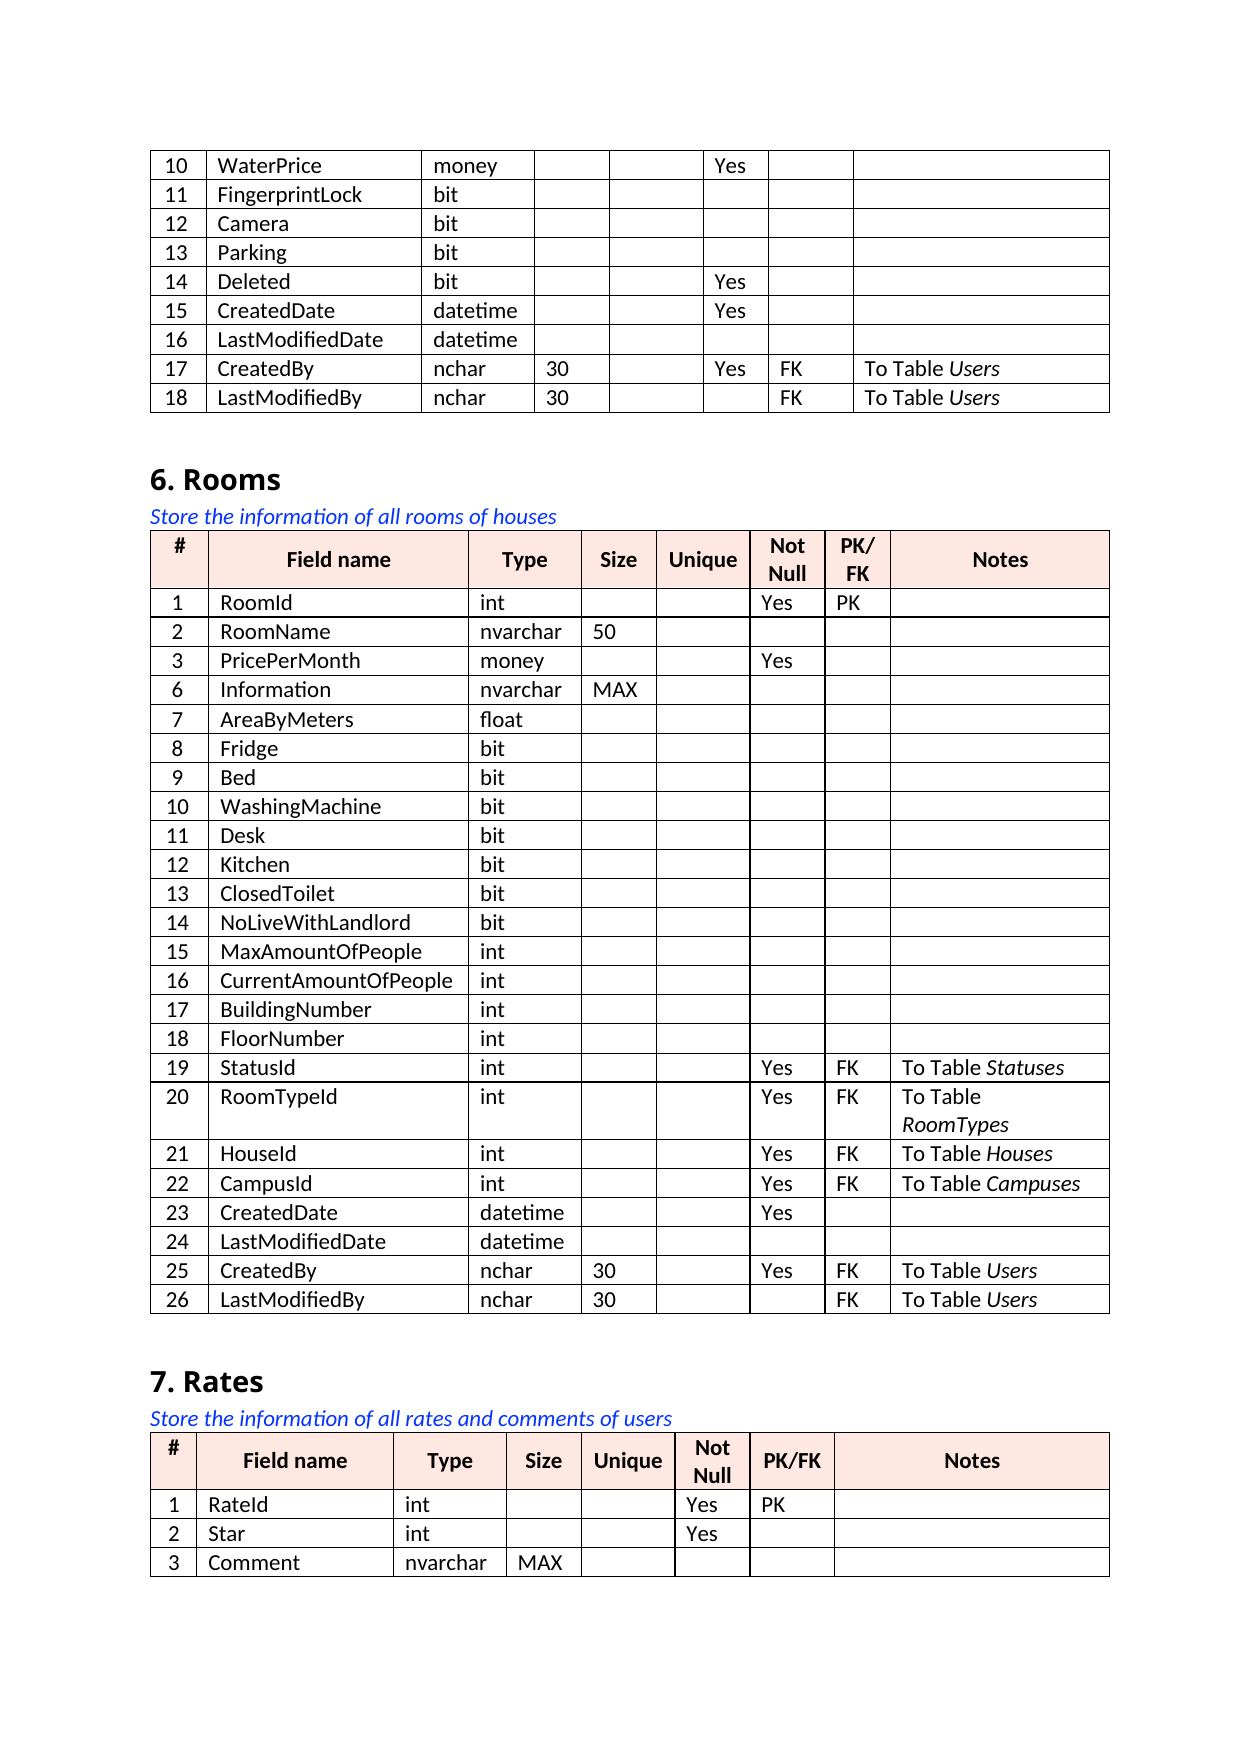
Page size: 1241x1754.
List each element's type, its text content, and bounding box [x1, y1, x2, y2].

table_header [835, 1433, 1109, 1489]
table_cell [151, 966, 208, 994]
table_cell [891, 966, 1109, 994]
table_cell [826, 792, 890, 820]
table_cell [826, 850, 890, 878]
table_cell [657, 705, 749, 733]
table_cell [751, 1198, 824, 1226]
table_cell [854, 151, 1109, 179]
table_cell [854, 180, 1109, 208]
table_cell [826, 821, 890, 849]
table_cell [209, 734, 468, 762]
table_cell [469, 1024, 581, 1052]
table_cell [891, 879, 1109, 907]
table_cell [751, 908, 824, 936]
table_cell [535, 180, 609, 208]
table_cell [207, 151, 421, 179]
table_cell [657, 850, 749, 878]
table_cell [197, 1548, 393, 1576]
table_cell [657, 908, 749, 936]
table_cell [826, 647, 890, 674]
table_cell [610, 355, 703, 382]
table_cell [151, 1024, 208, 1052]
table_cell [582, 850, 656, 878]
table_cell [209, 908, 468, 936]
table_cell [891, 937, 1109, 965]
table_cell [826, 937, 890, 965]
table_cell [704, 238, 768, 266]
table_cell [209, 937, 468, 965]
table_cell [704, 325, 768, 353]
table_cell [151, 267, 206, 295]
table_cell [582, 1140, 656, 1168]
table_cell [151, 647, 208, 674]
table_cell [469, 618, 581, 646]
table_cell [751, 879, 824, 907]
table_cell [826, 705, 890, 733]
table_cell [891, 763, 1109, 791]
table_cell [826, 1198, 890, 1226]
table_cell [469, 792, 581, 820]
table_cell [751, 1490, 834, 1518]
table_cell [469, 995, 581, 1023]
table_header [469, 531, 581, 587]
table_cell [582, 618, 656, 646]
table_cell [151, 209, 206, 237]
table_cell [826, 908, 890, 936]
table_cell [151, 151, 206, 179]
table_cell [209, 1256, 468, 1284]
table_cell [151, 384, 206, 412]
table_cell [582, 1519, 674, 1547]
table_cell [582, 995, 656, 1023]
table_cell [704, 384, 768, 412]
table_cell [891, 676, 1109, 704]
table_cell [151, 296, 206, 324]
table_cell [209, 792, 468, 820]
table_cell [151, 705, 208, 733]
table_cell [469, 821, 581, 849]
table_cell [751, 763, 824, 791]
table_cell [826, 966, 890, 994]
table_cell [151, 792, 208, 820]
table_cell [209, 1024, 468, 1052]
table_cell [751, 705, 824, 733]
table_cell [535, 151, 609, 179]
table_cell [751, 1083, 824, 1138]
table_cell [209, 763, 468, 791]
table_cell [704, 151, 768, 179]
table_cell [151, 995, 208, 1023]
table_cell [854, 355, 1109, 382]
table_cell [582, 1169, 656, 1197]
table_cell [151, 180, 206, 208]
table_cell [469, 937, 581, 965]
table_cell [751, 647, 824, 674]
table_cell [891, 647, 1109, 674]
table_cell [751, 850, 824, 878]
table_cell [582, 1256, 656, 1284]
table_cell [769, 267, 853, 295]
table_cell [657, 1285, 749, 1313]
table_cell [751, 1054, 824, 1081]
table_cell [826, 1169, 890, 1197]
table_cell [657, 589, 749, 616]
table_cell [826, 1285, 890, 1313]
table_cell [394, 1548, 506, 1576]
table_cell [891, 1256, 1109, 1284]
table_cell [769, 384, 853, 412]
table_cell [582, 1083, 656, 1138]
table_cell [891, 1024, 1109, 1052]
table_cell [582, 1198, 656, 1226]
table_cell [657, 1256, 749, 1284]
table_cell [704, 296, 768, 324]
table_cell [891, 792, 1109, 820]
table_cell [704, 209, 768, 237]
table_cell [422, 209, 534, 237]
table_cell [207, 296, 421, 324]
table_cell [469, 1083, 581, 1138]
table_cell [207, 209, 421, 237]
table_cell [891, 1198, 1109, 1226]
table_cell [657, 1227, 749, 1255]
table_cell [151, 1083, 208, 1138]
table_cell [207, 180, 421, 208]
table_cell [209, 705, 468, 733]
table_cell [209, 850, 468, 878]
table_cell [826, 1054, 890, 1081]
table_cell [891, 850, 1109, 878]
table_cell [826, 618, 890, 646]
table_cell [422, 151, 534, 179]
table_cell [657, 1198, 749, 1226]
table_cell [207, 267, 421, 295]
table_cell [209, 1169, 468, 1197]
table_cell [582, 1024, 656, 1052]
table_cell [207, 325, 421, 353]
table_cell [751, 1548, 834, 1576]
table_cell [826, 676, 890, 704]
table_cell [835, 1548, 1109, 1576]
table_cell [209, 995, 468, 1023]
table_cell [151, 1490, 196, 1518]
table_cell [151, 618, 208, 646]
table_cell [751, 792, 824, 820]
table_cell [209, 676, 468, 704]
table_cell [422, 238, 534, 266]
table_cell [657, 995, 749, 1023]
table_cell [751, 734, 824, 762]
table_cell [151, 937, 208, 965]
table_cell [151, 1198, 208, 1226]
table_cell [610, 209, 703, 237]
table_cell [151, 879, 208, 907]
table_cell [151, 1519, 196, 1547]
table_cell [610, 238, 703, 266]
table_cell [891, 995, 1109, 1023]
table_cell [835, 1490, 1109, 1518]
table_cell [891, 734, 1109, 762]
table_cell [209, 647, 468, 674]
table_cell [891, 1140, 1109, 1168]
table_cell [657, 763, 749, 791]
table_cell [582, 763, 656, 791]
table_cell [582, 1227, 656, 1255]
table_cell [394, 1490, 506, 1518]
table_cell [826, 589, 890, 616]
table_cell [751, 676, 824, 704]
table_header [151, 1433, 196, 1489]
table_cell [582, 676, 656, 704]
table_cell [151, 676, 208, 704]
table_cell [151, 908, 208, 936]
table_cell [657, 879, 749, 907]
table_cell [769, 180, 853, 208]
text Store the information of all rates and comments of users [150, 1404, 1093, 1432]
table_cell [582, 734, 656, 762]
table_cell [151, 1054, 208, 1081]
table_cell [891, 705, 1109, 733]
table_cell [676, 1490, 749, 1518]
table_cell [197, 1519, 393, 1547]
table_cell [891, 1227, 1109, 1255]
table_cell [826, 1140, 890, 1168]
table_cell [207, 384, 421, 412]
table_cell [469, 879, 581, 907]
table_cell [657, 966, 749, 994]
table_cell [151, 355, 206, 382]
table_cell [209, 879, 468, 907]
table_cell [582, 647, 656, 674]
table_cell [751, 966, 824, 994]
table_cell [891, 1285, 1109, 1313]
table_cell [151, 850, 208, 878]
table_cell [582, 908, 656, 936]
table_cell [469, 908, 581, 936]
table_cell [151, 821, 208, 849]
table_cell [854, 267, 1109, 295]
text Store the information of all rooms of houses [150, 502, 1093, 530]
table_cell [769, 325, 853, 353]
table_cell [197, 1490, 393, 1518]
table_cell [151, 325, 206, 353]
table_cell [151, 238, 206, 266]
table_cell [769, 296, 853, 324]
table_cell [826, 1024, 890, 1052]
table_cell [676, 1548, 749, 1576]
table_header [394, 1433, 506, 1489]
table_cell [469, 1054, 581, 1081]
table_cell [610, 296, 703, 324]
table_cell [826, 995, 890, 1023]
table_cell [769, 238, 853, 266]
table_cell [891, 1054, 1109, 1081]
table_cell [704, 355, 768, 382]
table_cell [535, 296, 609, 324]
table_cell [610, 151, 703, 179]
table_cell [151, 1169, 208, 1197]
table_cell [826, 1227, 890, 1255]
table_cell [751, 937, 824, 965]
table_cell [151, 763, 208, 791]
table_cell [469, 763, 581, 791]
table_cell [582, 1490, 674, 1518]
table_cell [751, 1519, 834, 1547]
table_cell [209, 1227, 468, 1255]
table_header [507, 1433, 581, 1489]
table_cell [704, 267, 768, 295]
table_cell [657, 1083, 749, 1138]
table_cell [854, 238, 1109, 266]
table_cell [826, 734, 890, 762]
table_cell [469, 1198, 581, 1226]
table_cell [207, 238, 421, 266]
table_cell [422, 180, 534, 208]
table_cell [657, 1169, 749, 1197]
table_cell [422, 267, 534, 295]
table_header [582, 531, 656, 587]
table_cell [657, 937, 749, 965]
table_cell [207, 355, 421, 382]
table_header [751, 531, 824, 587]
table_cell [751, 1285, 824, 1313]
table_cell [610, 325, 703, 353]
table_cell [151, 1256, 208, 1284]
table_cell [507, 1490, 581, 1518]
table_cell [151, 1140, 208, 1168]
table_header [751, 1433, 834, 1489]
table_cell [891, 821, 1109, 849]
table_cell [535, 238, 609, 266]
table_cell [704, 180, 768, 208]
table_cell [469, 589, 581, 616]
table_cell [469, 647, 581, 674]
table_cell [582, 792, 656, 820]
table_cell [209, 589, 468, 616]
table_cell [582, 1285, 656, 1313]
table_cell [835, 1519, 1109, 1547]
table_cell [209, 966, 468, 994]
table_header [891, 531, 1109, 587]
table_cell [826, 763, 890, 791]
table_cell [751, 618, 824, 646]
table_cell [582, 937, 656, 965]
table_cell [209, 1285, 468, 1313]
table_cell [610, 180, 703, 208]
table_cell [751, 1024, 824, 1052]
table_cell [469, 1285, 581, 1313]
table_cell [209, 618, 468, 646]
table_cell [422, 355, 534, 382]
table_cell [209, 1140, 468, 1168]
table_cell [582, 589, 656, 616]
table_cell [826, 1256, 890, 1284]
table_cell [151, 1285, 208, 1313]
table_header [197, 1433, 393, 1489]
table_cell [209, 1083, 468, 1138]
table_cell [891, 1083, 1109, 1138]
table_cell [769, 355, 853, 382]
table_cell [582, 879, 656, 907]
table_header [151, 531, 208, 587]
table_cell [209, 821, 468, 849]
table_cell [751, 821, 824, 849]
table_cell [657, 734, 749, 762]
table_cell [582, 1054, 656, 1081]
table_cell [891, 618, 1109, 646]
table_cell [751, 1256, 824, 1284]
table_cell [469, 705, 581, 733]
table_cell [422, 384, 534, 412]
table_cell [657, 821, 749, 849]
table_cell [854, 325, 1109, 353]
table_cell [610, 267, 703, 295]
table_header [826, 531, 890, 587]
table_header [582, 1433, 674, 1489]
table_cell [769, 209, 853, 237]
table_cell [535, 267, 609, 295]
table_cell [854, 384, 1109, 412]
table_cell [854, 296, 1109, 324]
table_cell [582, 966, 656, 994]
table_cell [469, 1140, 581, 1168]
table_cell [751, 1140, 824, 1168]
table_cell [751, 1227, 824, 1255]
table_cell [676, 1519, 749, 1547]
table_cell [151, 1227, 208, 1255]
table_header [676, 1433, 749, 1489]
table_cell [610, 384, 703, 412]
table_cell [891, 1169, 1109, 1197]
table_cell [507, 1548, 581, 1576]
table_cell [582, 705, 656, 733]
subtitle 6. Rooms [150, 459, 1093, 499]
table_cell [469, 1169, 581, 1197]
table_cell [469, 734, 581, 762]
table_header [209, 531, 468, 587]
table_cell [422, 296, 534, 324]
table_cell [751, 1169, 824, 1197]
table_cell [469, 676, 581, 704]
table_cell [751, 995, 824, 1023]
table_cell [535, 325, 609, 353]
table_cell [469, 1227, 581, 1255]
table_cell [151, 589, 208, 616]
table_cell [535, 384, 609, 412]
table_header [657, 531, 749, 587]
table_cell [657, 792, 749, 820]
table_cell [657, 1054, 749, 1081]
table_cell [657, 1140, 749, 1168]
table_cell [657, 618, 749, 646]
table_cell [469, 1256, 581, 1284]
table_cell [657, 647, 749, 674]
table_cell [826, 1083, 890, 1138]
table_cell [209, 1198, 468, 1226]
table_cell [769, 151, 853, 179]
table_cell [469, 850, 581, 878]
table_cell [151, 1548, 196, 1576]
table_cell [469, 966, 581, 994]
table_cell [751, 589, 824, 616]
subtitle 7. Rates [150, 1361, 1093, 1401]
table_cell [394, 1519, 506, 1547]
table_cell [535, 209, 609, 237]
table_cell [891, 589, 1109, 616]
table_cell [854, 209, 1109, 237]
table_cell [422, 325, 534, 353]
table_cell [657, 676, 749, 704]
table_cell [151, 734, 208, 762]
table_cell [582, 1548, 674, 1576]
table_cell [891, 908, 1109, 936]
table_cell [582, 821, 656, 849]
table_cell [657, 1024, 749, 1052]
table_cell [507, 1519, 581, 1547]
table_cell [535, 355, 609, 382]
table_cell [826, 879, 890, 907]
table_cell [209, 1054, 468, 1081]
